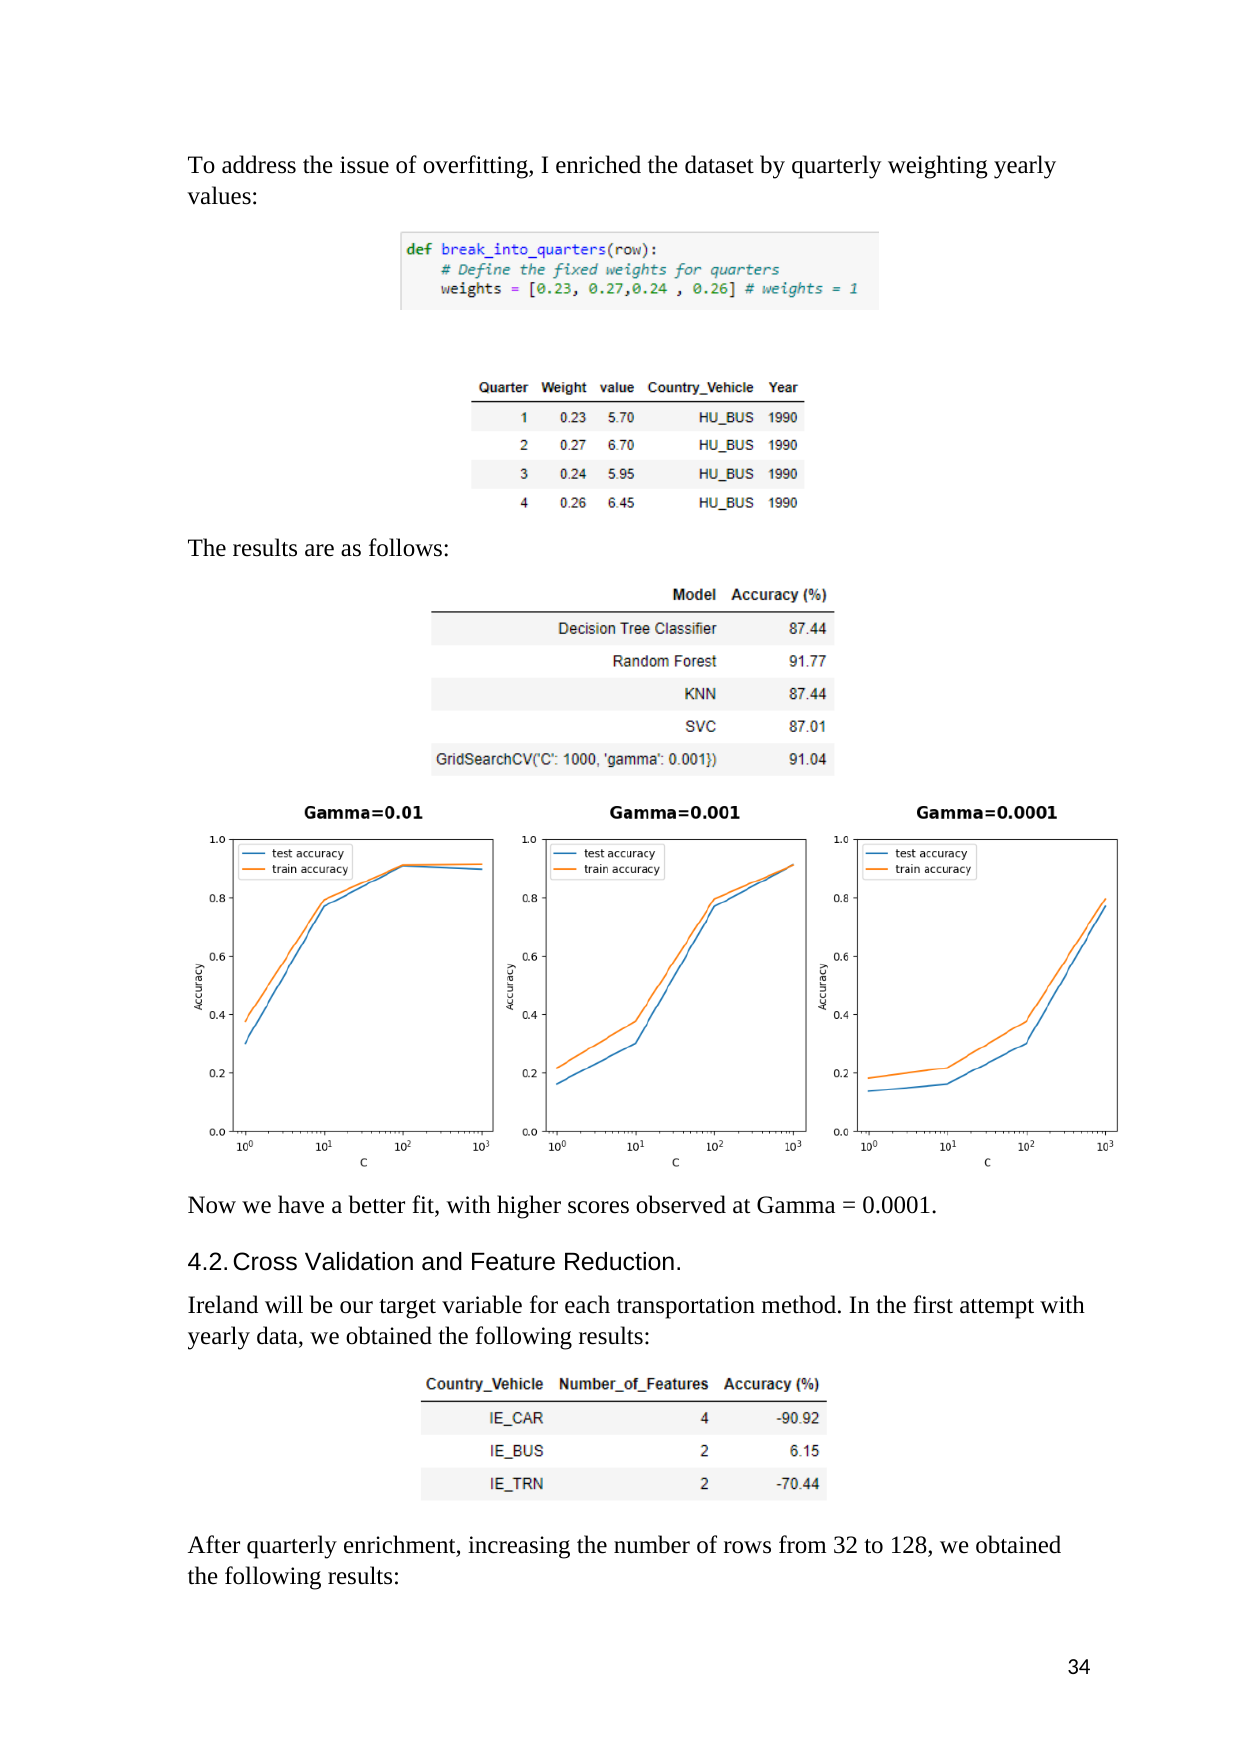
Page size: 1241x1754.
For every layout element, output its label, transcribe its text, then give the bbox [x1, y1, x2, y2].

text Ireland will be our target variable for each transportation method. In the first attempt with yearly data, we obtained the following results: [187, 1290, 1090, 1350]
picture [398, 228, 879, 310]
picture [187, 799, 1128, 1172]
subtitle Cross Validation and Feature Reduction. [187, 1246, 1090, 1275]
text The results are as follows: [187, 533, 1090, 562]
picture [471, 376, 807, 514]
text After quarterly enrichment, increasing the number of rows from 32 to 128, we obtained the following results: [187, 1530, 1090, 1590]
text Now we have a better fit, with higher scores observed at Gamma = 0.0001. [187, 1190, 1090, 1219]
text To address the issue of overfitting, I enriched the dataset by quarterly weighting yearly values: [187, 150, 1090, 210]
picture [420, 1368, 857, 1512]
picture [431, 580, 847, 781]
